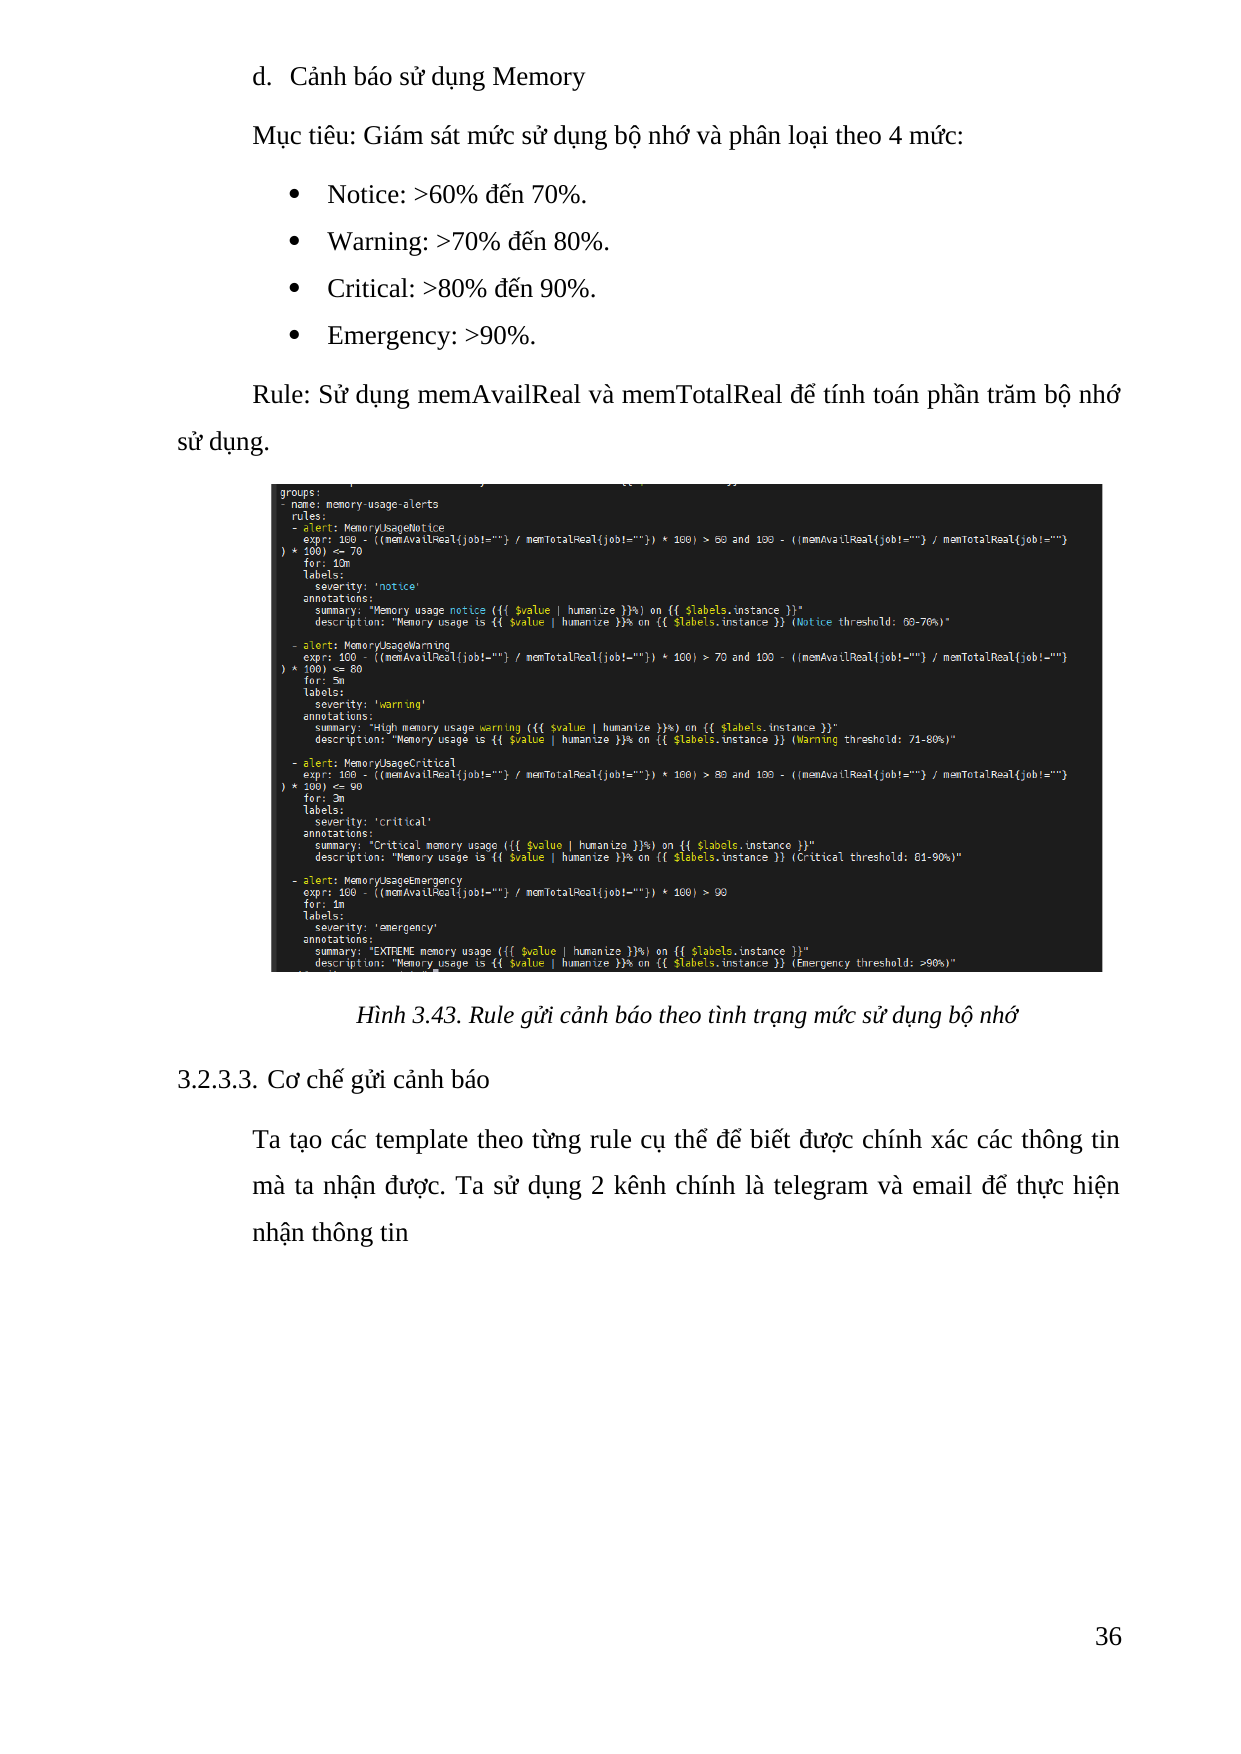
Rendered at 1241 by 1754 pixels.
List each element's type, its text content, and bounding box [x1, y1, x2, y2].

subtitle Cơ chế gửi cảnh báo [177, 1064, 1122, 1095]
text Rule: Sử dụng memAvailReal và memTotalReal để tính toán phần trăm bộ nhớ sử dụng. [177, 378, 1122, 456]
list Critical: >80% đến 90%. [289, 272, 1122, 303]
list Warning: >70% đến 80%. [289, 225, 1122, 256]
text Mục tiêu: Giám sát mức sử dụng bộ nhớ và phân loại theo 4 mức: [177, 119, 1122, 150]
text Ta tạo các template theo từng rule cụ thể để biết được chính xác các thông tin mà ta nhận được. Ta sử dụng 2 kênh chính là telegram và email để thực hiện nhận thông tin [252, 1123, 1122, 1247]
picture [271, 484, 1103, 972]
list Notice: >60% đến 70%. [289, 178, 1122, 209]
list Cảnh báo sử dụng Memory [252, 60, 1122, 91]
list Emergency: >90%. [289, 319, 1122, 350]
